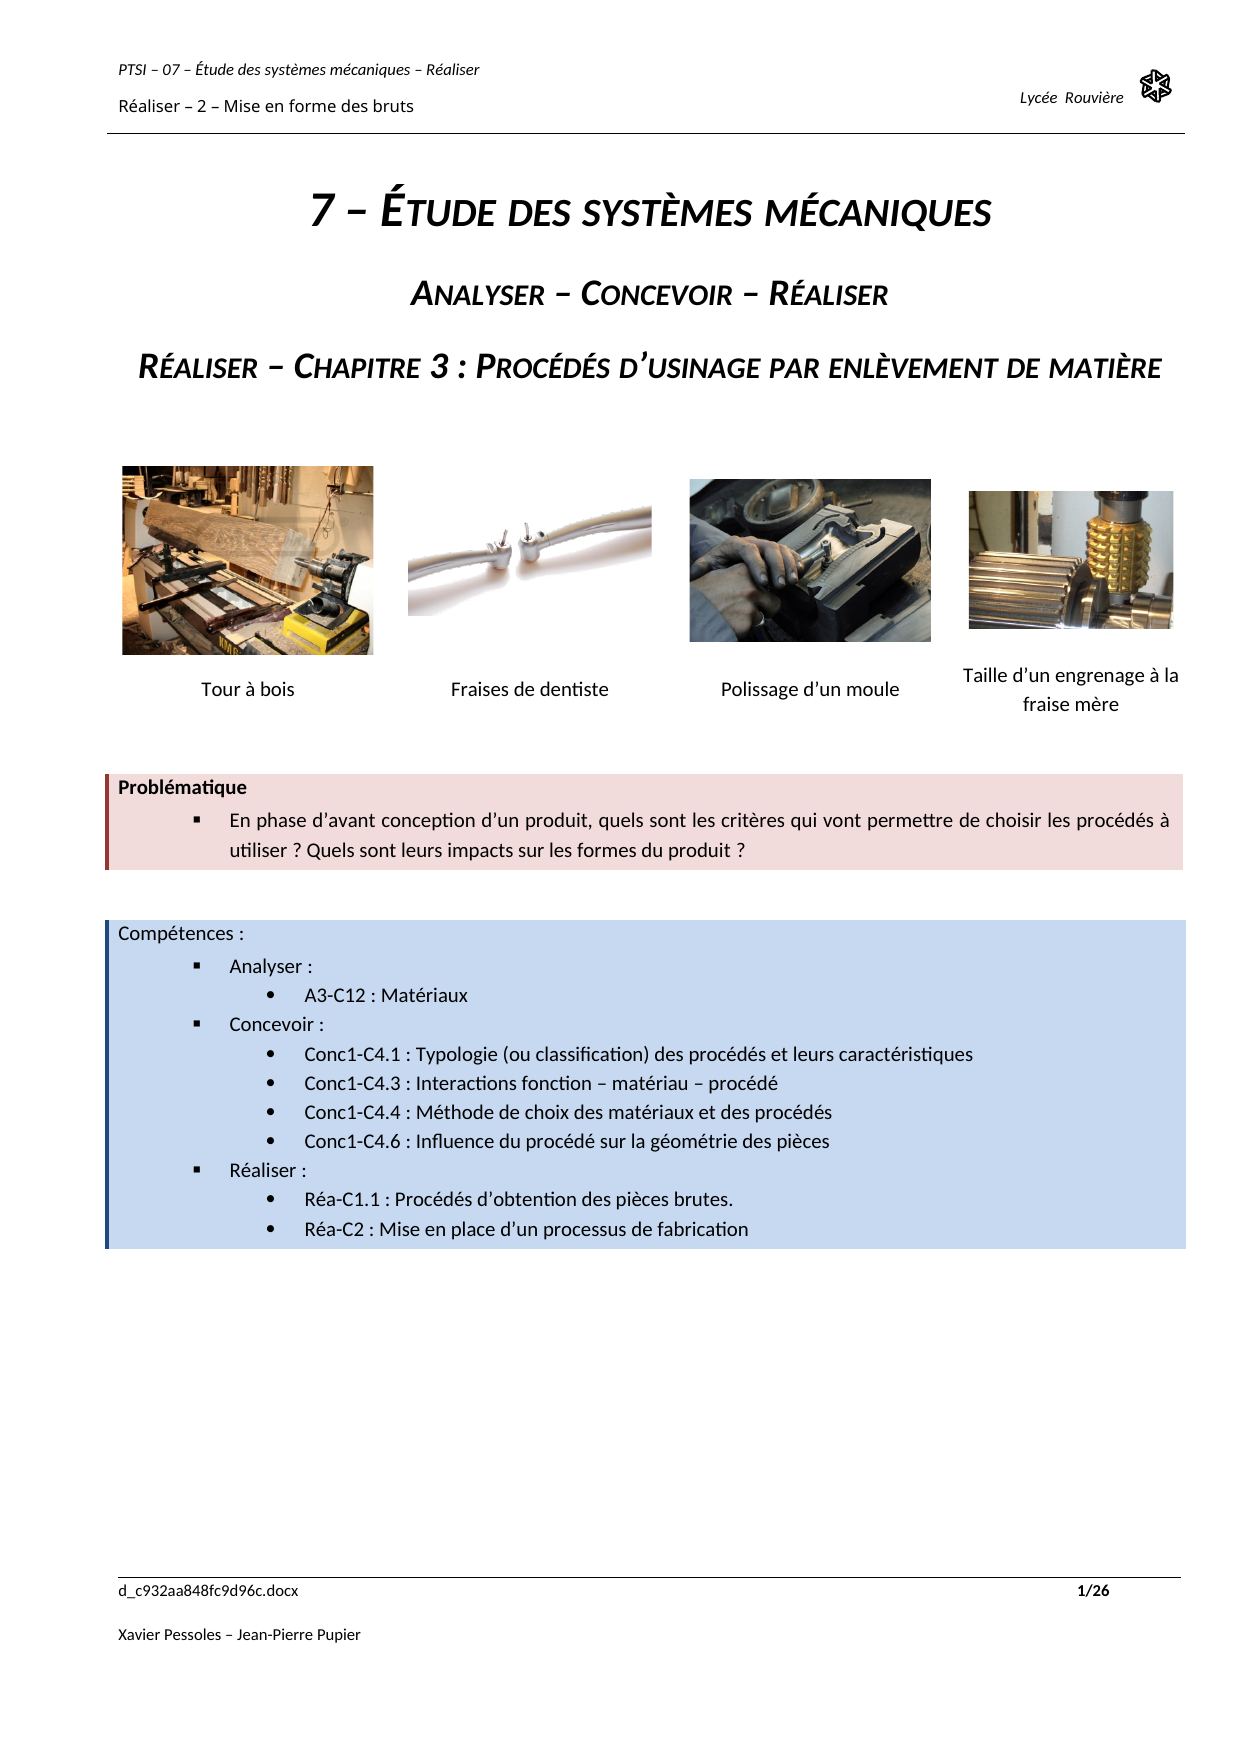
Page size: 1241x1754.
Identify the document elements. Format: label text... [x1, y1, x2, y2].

picture [122, 466, 374, 655]
table_header [950, 466, 1192, 662]
table_cell Tour à bois [107, 662, 389, 724]
picture [408, 504, 652, 616]
table_cell Fraises de dentiste [389, 662, 671, 724]
table_cell Polissage d’un moule [671, 662, 949, 724]
table_header Problématique En phase d’avant conception d’un produit, quels sont les critères qui vont permettre de choisir les procédés à utiliser ? Quels sont leurs impacts sur les formes du produit ? [109, 774, 1183, 870]
table_header [107, 466, 389, 662]
text 7 – Étude des systèmes mécaniques [118, 178, 1181, 239]
text Réaliser – Chapitre 3 : Procédés d’usinage par enlèvement de matière [118, 342, 1181, 388]
table_header [671, 466, 949, 662]
picture [689, 479, 931, 642]
picture [968, 491, 1174, 629]
table_header [389, 466, 671, 662]
table_cell Taille d’un engrenage à la fraise mère [950, 662, 1192, 724]
text Analyser – Concevoir – Réaliser [118, 269, 1181, 315]
table_header Compétences : Analyser : A3-C12 : Matériaux Concevoir : Conc1-C4.1 : Typologie (ou classification) des procédés et leurs caractéristiques Conc1-C4.3 : Interactions fonction – matériau – procédé Conc1-C4.4 : Méthode de choix des matériaux et des procédés Conc1-C4.6 : Influence du procédé sur la géométrie des pièces Réaliser : Réa-C1.1 : Procédés d’obtention des pièces brutes. Réa-C2 : Mise en place d’un processus de fabrication [109, 920, 1186, 1249]
